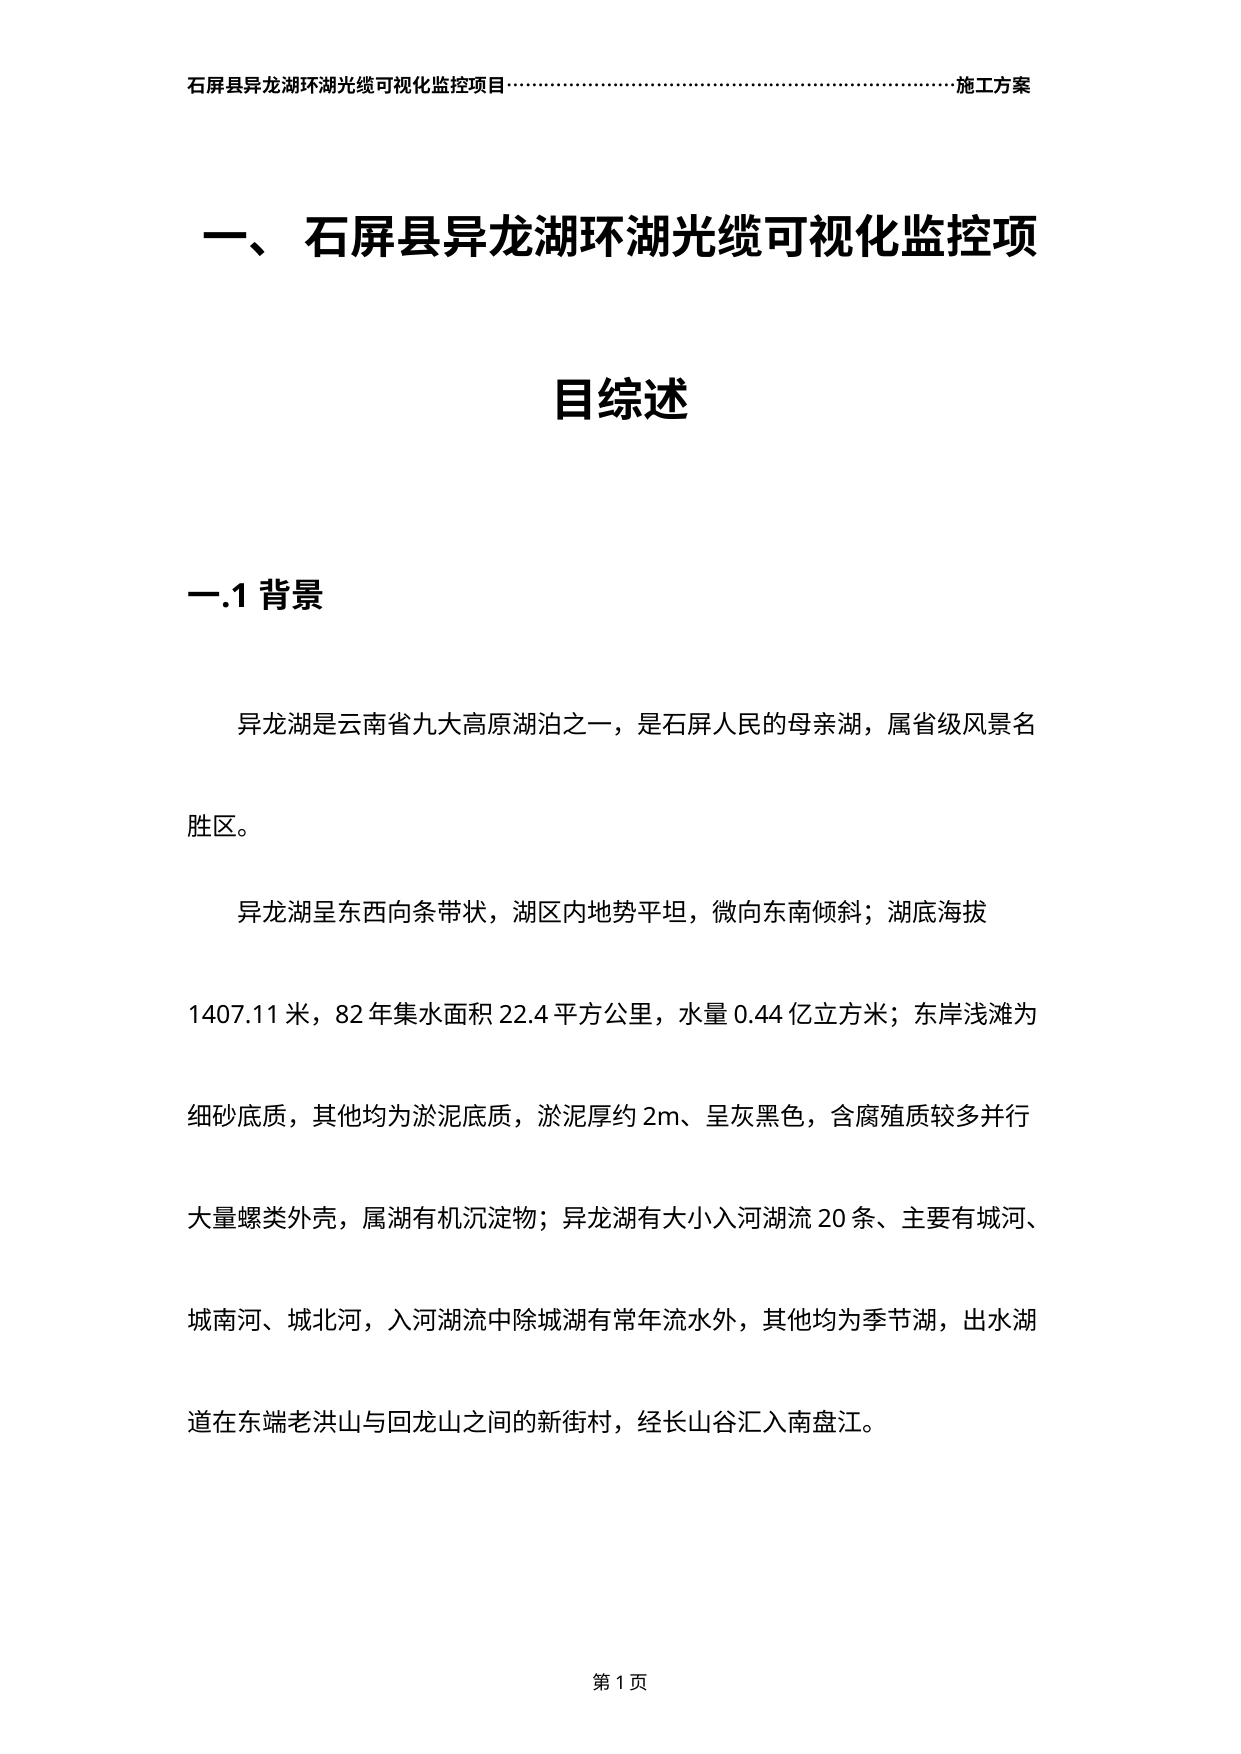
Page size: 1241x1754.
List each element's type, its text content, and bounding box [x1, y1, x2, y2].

text 异龙湖是云南省九大高原湖泊之一，是石屏人民的母亲湖，属省级风景名胜区。 [187, 689, 1053, 859]
text 异龙湖呈东西向条带状，湖区内地势平坦，微向东南倾斜；湖底海拔1407.11米，82年集水面积22.4平方公里，水量0.44亿立方米；东岸浅滩为细砂底质，其他均为淤泥底质，淤泥厚约2m、呈灰黑色，含腐殖质较多并行大量螺类外壳，属湖有机沉淀物；异龙湖有大小入河湖流20条、主要有城河、城南河、城北河，入河湖流中除城湖有常年流水外，其他均为季节湖，出水湖道在东端老洪山与回龙山之间的新街村，经长山谷汇入南盘江。 [187, 877, 1053, 1454]
subtitle 石屏县异龙湖环湖光缆可视化监控项目综述 [187, 199, 1053, 431]
subtitle 背景 [187, 559, 1053, 627]
